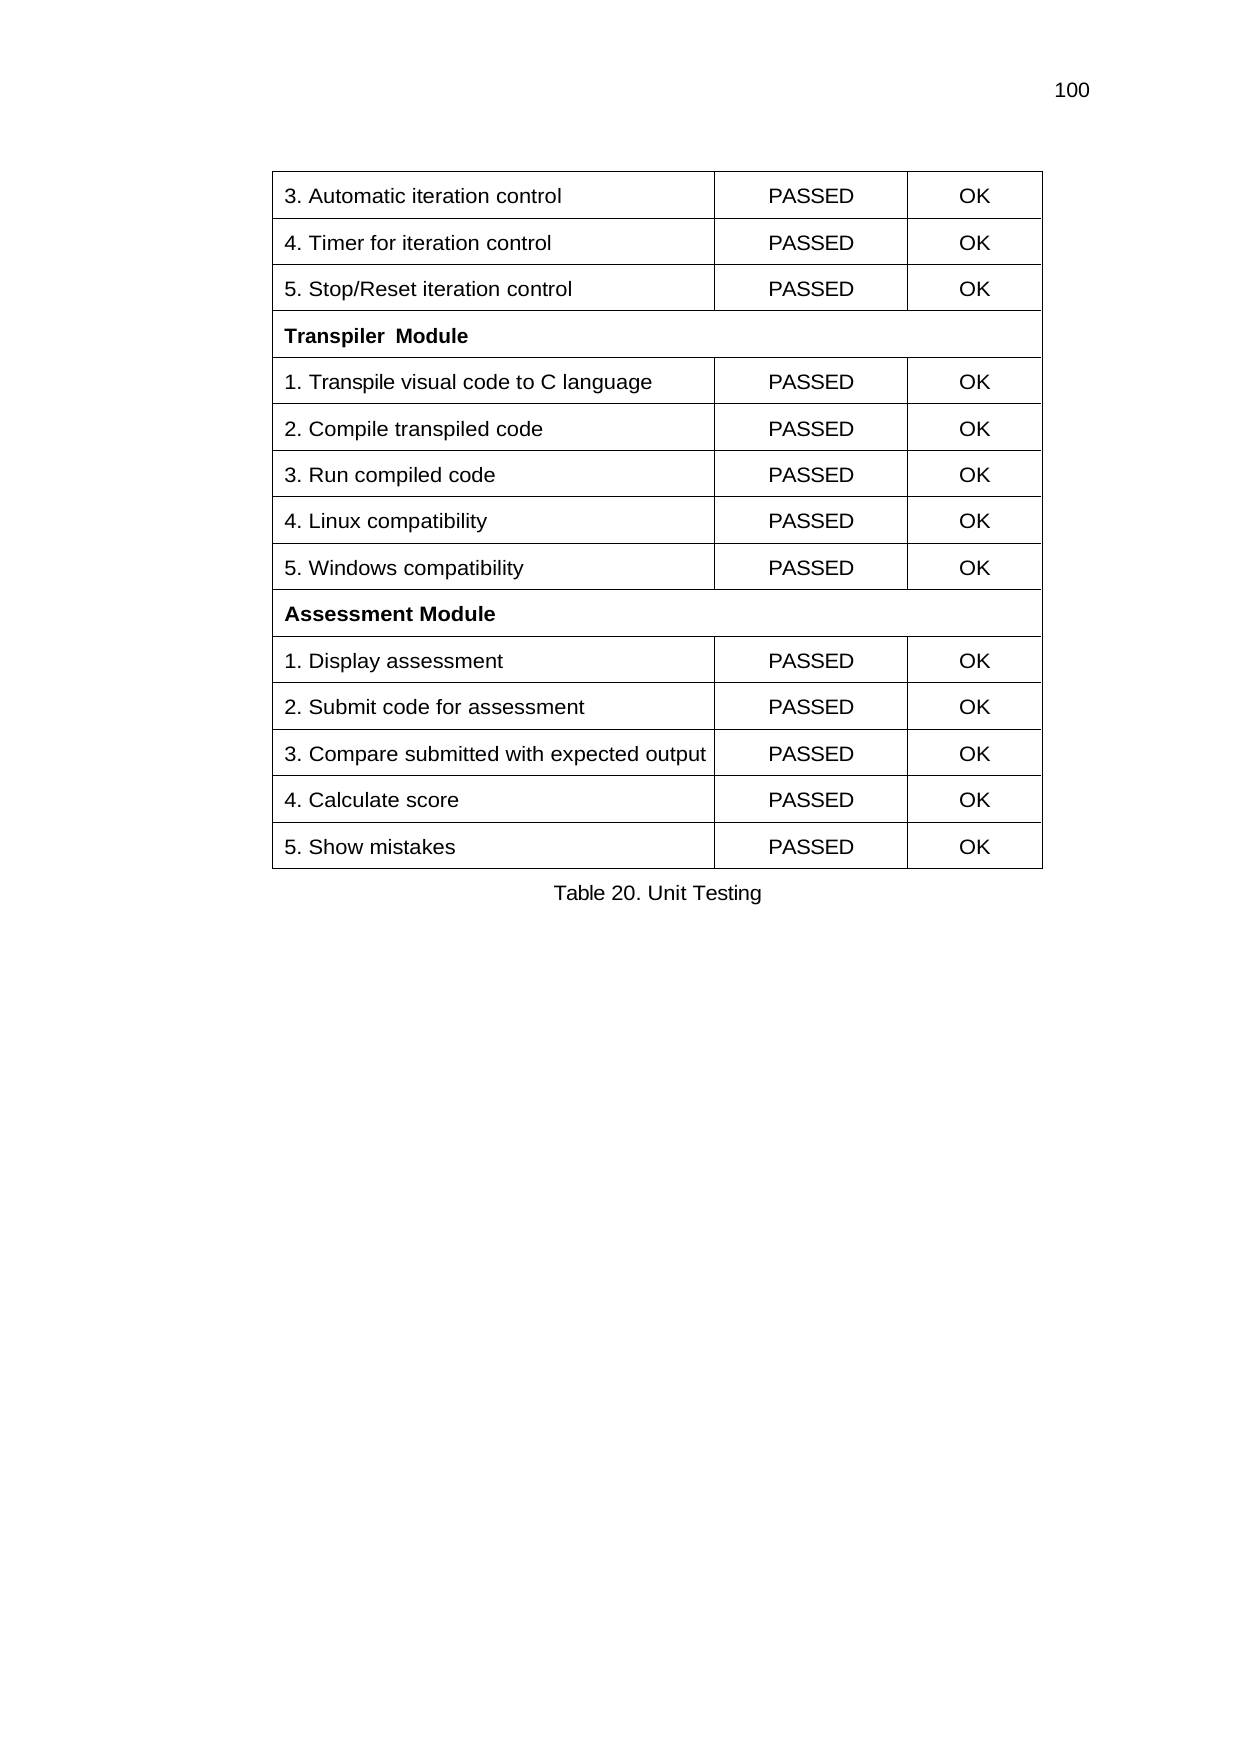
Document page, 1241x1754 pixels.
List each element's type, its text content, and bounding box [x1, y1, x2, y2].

table_cell OK [908, 682, 1042, 728]
table_cell 3. Run compiled code [273, 451, 714, 496]
table_cell OK [908, 450, 1042, 496]
table_cell OK [908, 403, 1042, 450]
table_cell 5. Windows compatibility [273, 544, 714, 589]
table_cell OK [908, 543, 1042, 589]
table_cell 5. Stop/Reset iteration control [273, 265, 714, 310]
table_header 3. Automatic iteration control [273, 172, 714, 217]
table_cell 3. Compare submitted with expected output [273, 730, 714, 775]
table_cell PASSED [715, 683, 907, 728]
table_cell PASSED [715, 404, 907, 450]
table_cell 5. Show mistakes [273, 823, 714, 868]
table_cell 1. Display assessment [273, 637, 714, 682]
table_cell OK [908, 218, 1042, 264]
table_cell OK [908, 496, 1042, 543]
table_cell PASSED [715, 730, 907, 775]
table_cell PASSED [715, 823, 907, 868]
table_cell 1. Transpile visual code to C language [273, 358, 714, 403]
table_cell Transpiler Module [273, 310, 1042, 357]
table_cell PASSED [715, 637, 907, 682]
table_cell Assessment Module [273, 589, 1042, 636]
table_cell PASSED [715, 776, 907, 821]
table_cell OK [908, 357, 1042, 403]
table_cell OK [908, 636, 1042, 682]
table_cell PASSED [715, 219, 907, 264]
table_cell OK [908, 729, 1042, 775]
table_header OK [908, 172, 1042, 217]
table_cell 2. Compile transpiled code [273, 404, 714, 450]
table_cell 4. Linux compatibility [273, 497, 714, 543]
table_cell PASSED [715, 265, 907, 310]
table_header PASSED [715, 172, 907, 217]
table_cell 4. Calculate score [273, 776, 714, 821]
table_cell PASSED [715, 544, 907, 589]
table_cell PASSED [715, 497, 907, 543]
table_cell PASSED [715, 358, 907, 403]
table_cell OK [908, 264, 1042, 310]
table_cell 4. Timer for iteration control [273, 219, 714, 264]
table_cell PASSED [715, 451, 907, 496]
text Table 20. Unit Testing [214, 881, 1101, 905]
table_cell OK [908, 775, 1042, 821]
table_cell 2. Submit code for assessment [273, 683, 714, 728]
table_cell OK [908, 821, 1042, 868]
